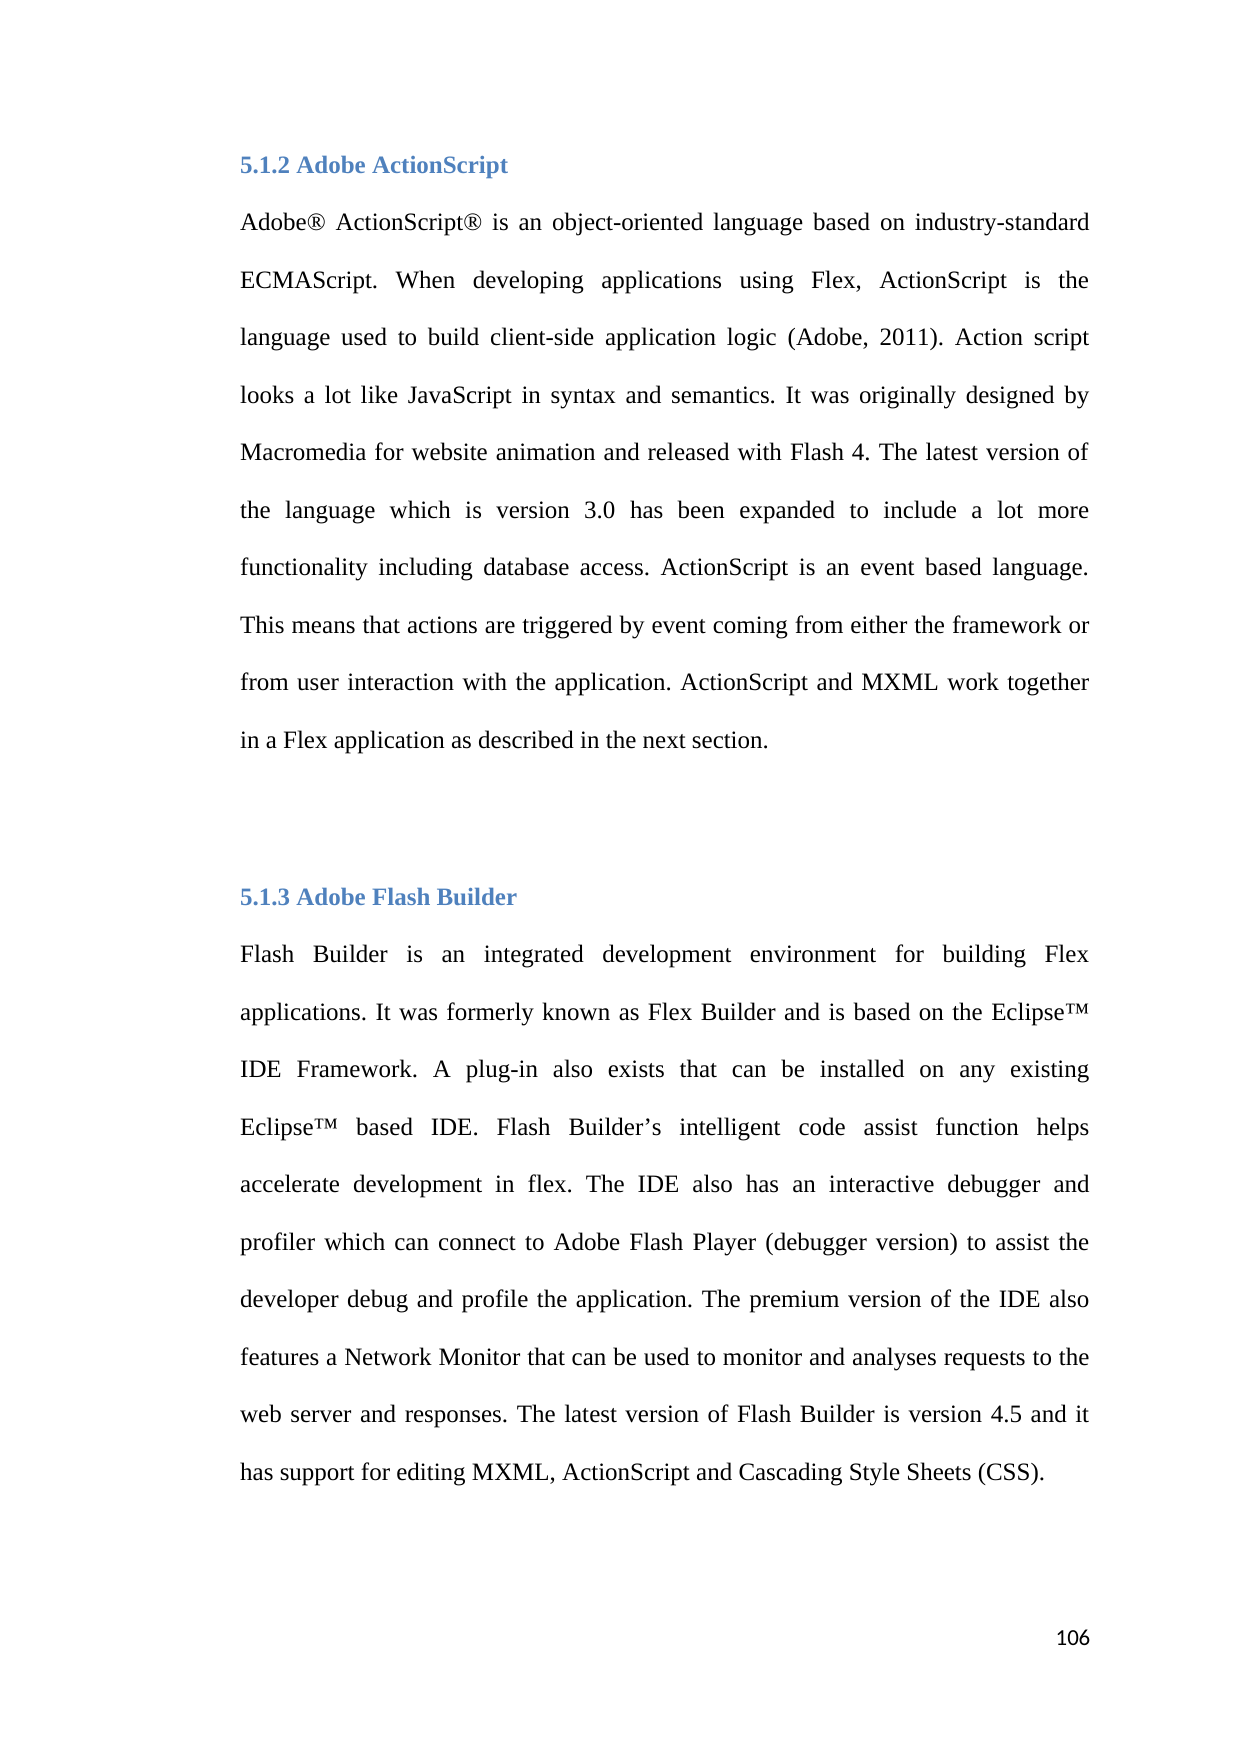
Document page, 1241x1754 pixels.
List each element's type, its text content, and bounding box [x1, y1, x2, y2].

text Adobe® ActionScript® is an object-oriented language based on industry-standard ECMAScript. When developing applications using Flex, ActionScript is the language used to build client-side application logic (Adobe, 2011). Action script looks a lot like JavaScript in syntax and semantics. It was originally designed by Macromedia for website animation and released with Flash 4. The latest version of the language which is version 3.0 has been expanded to include a lot more functionality including database access. ActionScript is an event based language. This means that actions are triggered by event coming from either the framework or from user interaction with the application. ActionScript and MXML work together in a Flex application as described in the next section. [240, 207, 1090, 754]
subtitle 5.1.3 Adobe Flash Builder [240, 882, 1090, 910]
subtitle 5.1.2 Adobe ActionScript [240, 150, 1090, 179]
text Flash Builder is an integrated development environment for building Flex applications. It was formerly known as Flex Builder and is based on the Eclipse™ IDE Framework. A plug-in also exists that can be installed on any existing Eclipse™ based IDE. Flash Builder’s intelligent code assist function helps accelerate development in flex. The IDE also has an interactive debugger and profiler which can connect to Adobe Flash Player (debugger version) to assist the developer debug and profile the application. The premium version of the IDE also features a Network Monitor that can be used to monitor and analyses requests to the web server and responses. The latest version of Flash Builder is version 4.5 and it has support for editing MXML, ActionScript and Cascading Style Sheets (CSS). [240, 939, 1090, 1485]
